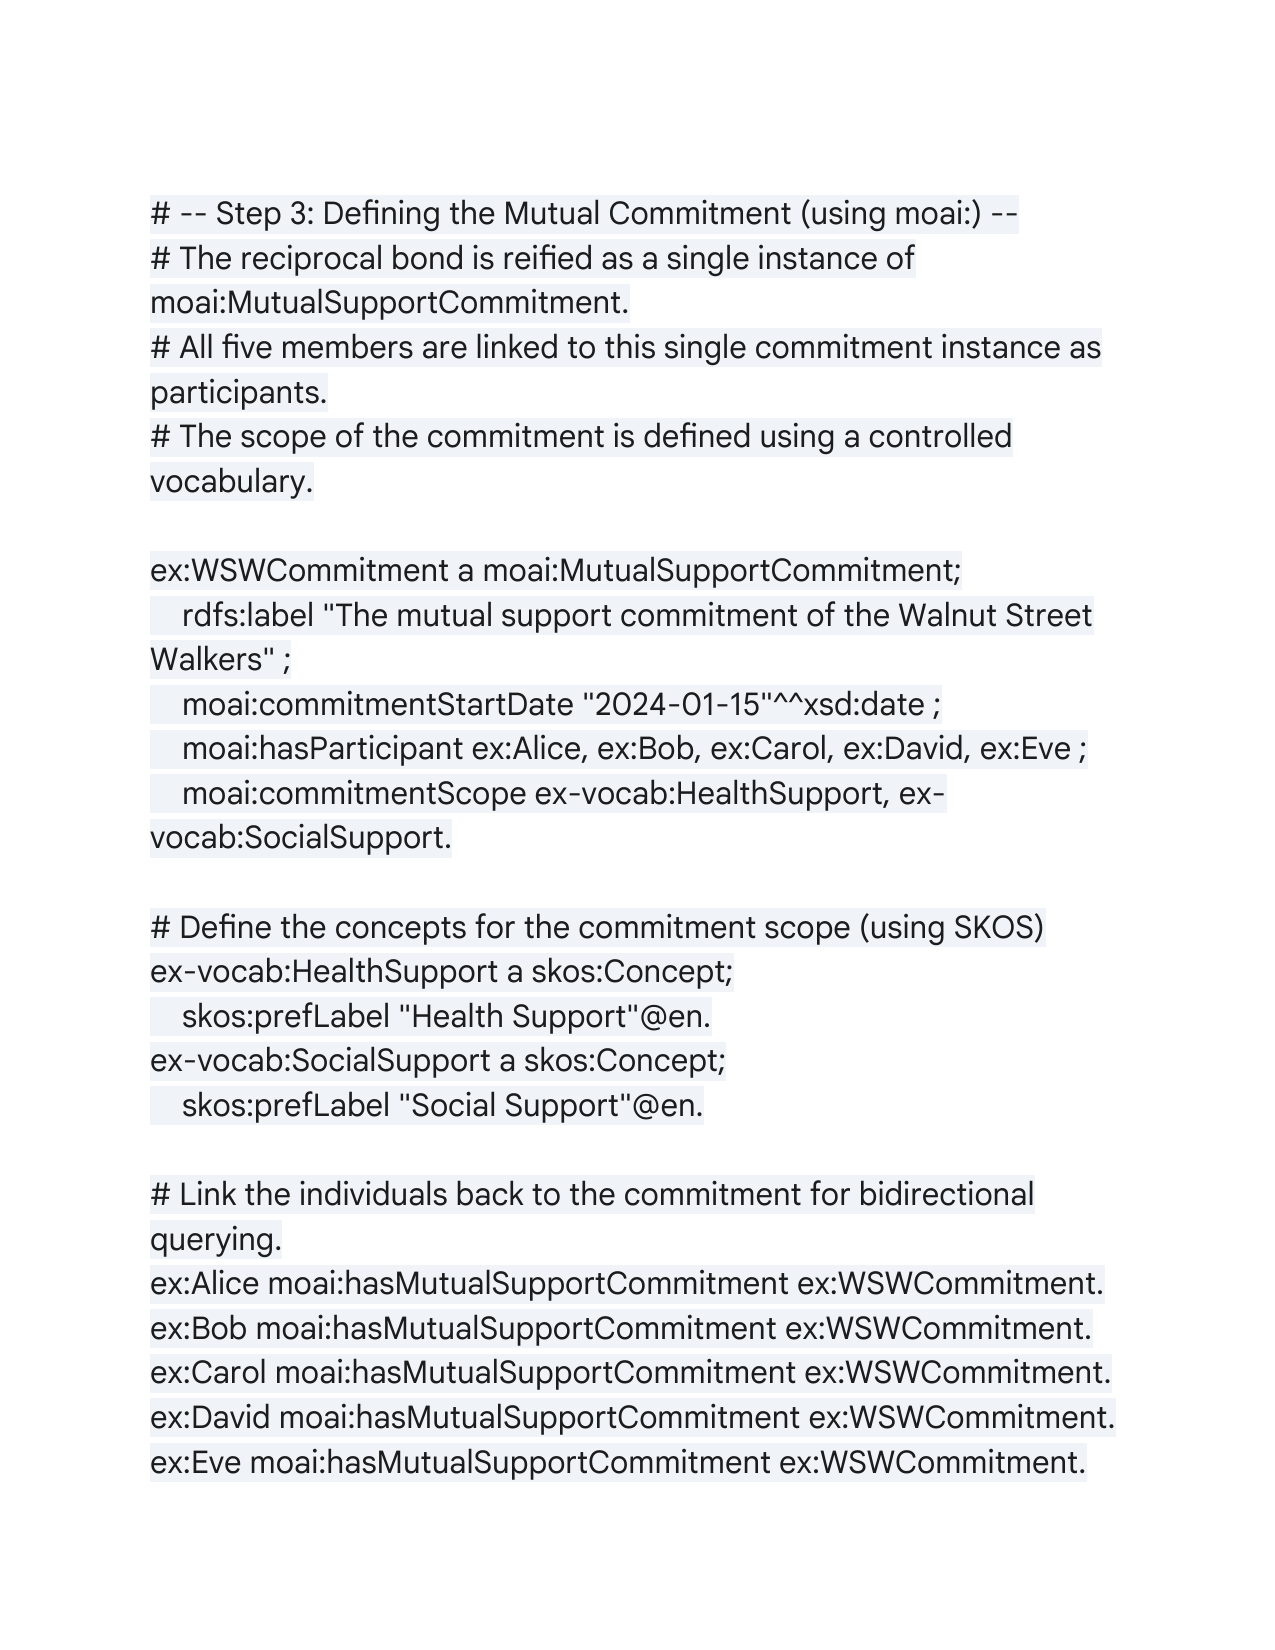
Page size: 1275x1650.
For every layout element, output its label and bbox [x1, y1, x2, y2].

text [150, 150, 1125, 1482]
